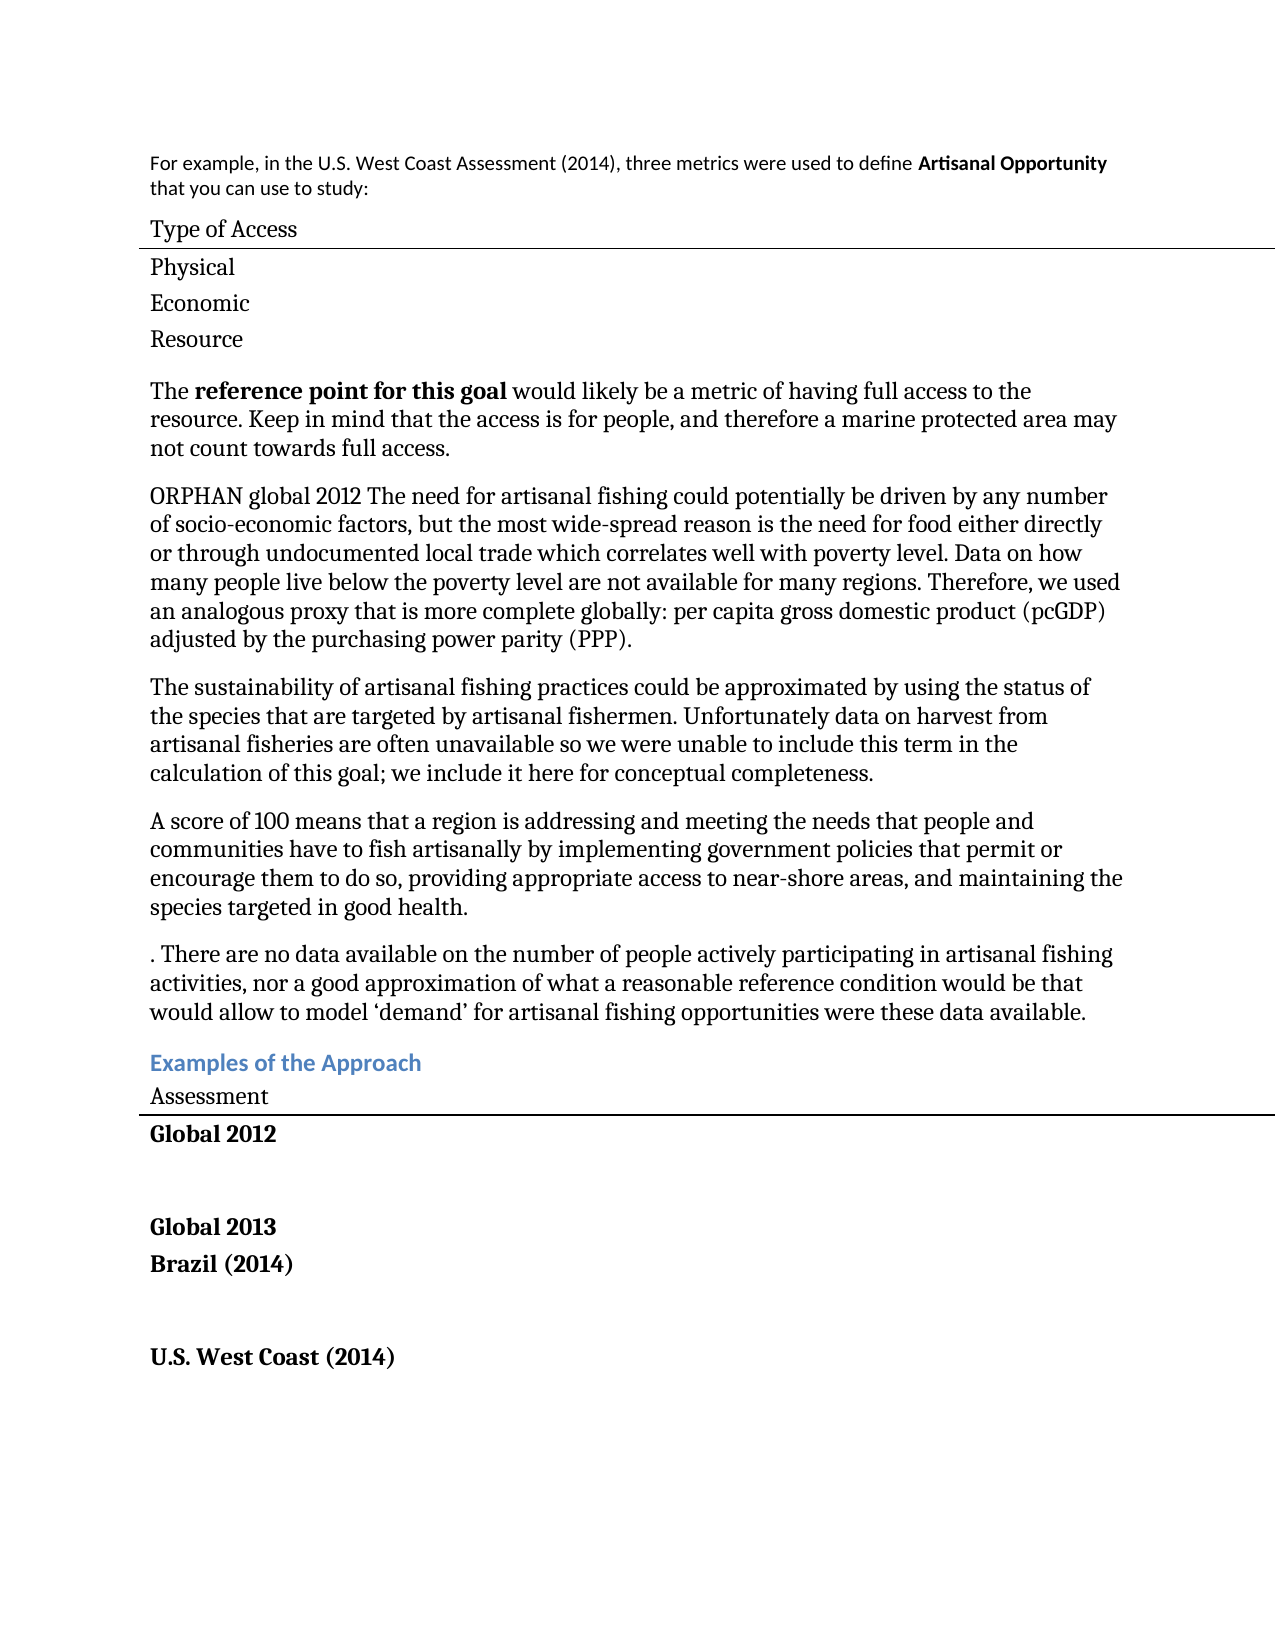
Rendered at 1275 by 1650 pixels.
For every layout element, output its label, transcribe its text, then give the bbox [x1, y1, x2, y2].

subtitle Examples of the Approach [150, 1047, 1125, 1078]
text For example, in the U.S. West Coast Assessment (2014), three metrics were used to define Artisanal Opportunity that you can use to study: [150, 150, 1125, 201]
text A score of 100 means that a region is addressing and meeting the needs that people and communities have to fish artisanally by implementing government policies that permit or encourage them to do so, providing appropriate access to near-shore areas, and maintaining the species targeted in good health. [150, 807, 1125, 922]
text The reference point for this goal would likely be a metric of having full access to the resource. Keep in mind that the access is for people, and therefore a marine protected area may not count towards full access. [150, 377, 1125, 463]
table_header Type of Access [139, 211, 1275, 247]
table_cell Economic [139, 285, 1275, 322]
table_cell Brazil (2014) [139, 1246, 1275, 1339]
table_cell U.S. West Coast (2014) [139, 1340, 1275, 1433]
table_cell Physical [139, 249, 1275, 285]
table_cell Global 2012 [139, 1116, 1275, 1209]
table_cell Global 2013 [139, 1210, 1275, 1246]
text The sustainability of artisanal fishing practices could be approximated by using the status of the species that are targeted by artisanal fishermen. Unfortunately data on harvest from artisanal fisheries are often unavailable so we were unable to include this term in the calculation of this goal; we include it here for conceptual completeness. [150, 673, 1125, 788]
table_cell Resource [139, 322, 1275, 358]
text ORPHAN global 2012 The need for artisanal fishing could potentially be driven by any number of socio-economic factors, but the most wide-spread reason is the need for food either directly or through undocumented local trade which correlates well with poverty level. Data on how many people live below the poverty level are not available for many regions. Therefore, we used an analogous proxy that is more complete globally: per capita gross domestic product (pcGDP) adjusted by the purchasing power parity (PPP). [150, 482, 1125, 654]
text . There are no data available on the number of people actively participating in artisanal fishing activities, nor a good approximation of what a reasonable reference condition would be that would allow to model ‘demand’ for artisanal fishing opportunities were these data available. [150, 940, 1125, 1027]
table_header Assessment [139, 1078, 1275, 1114]
